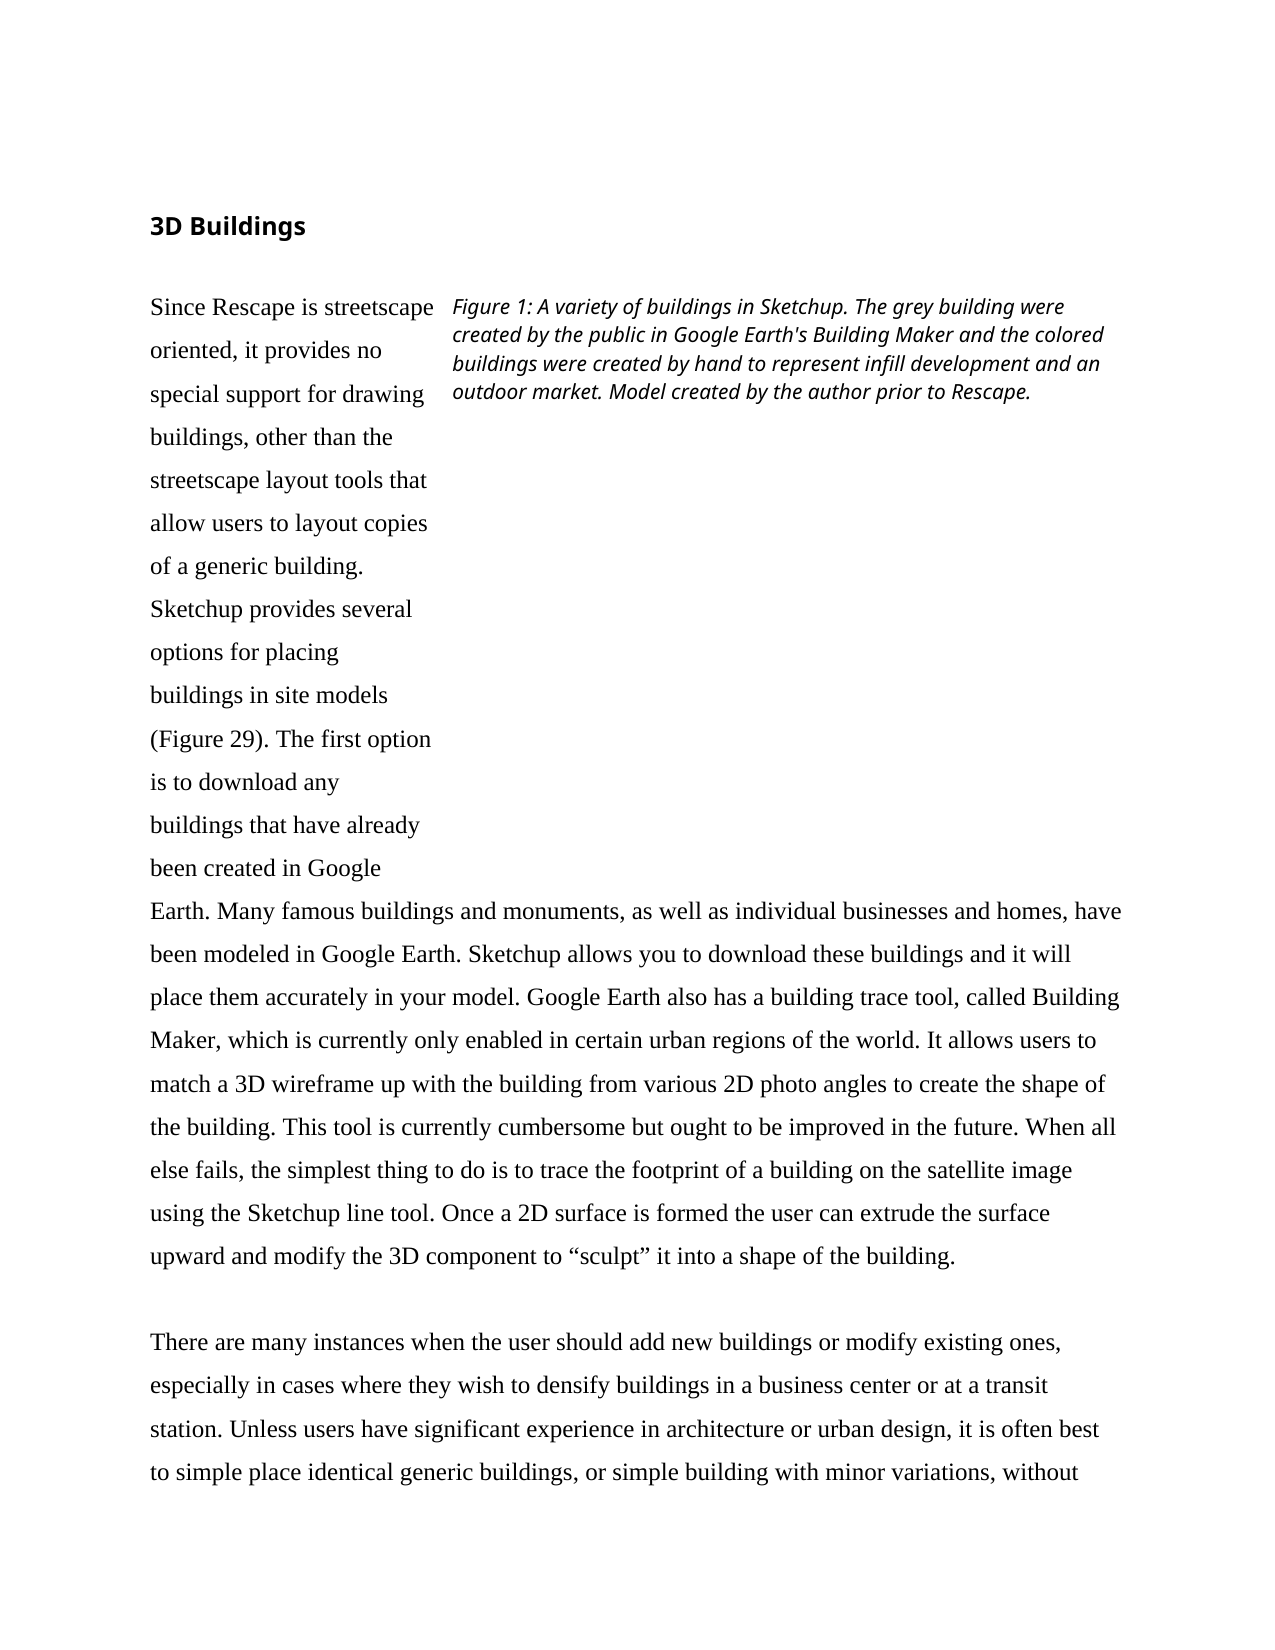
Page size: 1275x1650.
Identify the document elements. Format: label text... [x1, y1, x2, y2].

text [150, 1327, 1125, 1486]
subtitle 3D Buildings [150, 209, 1125, 243]
text Since Rescape is streetscape oriented, it provides no special support for drawing buildings, other than the streetscape layout tools that allow users to layout copies of a generic building. Sketchup provides several options for placing buildings in site models (Figure 29). The first option is to download any buildings that have already been created in Google Earth. Many famous buildings and monuments, as well as individual businesses and homes, have been modeled in Google Earth. Sketchup allows you to download these buildings and it will place them accurately in your model. Google Earth also has a building trace tool, called Building Maker, which is currently only enabled in certain urban regions of the world. It allows users to match a 3D wireframe up with the building from various 2D photo angles to create the shape of the building. This tool is currently cumbersome but ought to be improved in the future. When all else fails, the simplest thing to do is to trace the footprint of a building on the satellite image using the Sketchup line tool. Once a 2D surface is formed the user can extrude the surface upward and modify the 3D component to “sculpt” it into a shape of the building. [150, 292, 1125, 1270]
